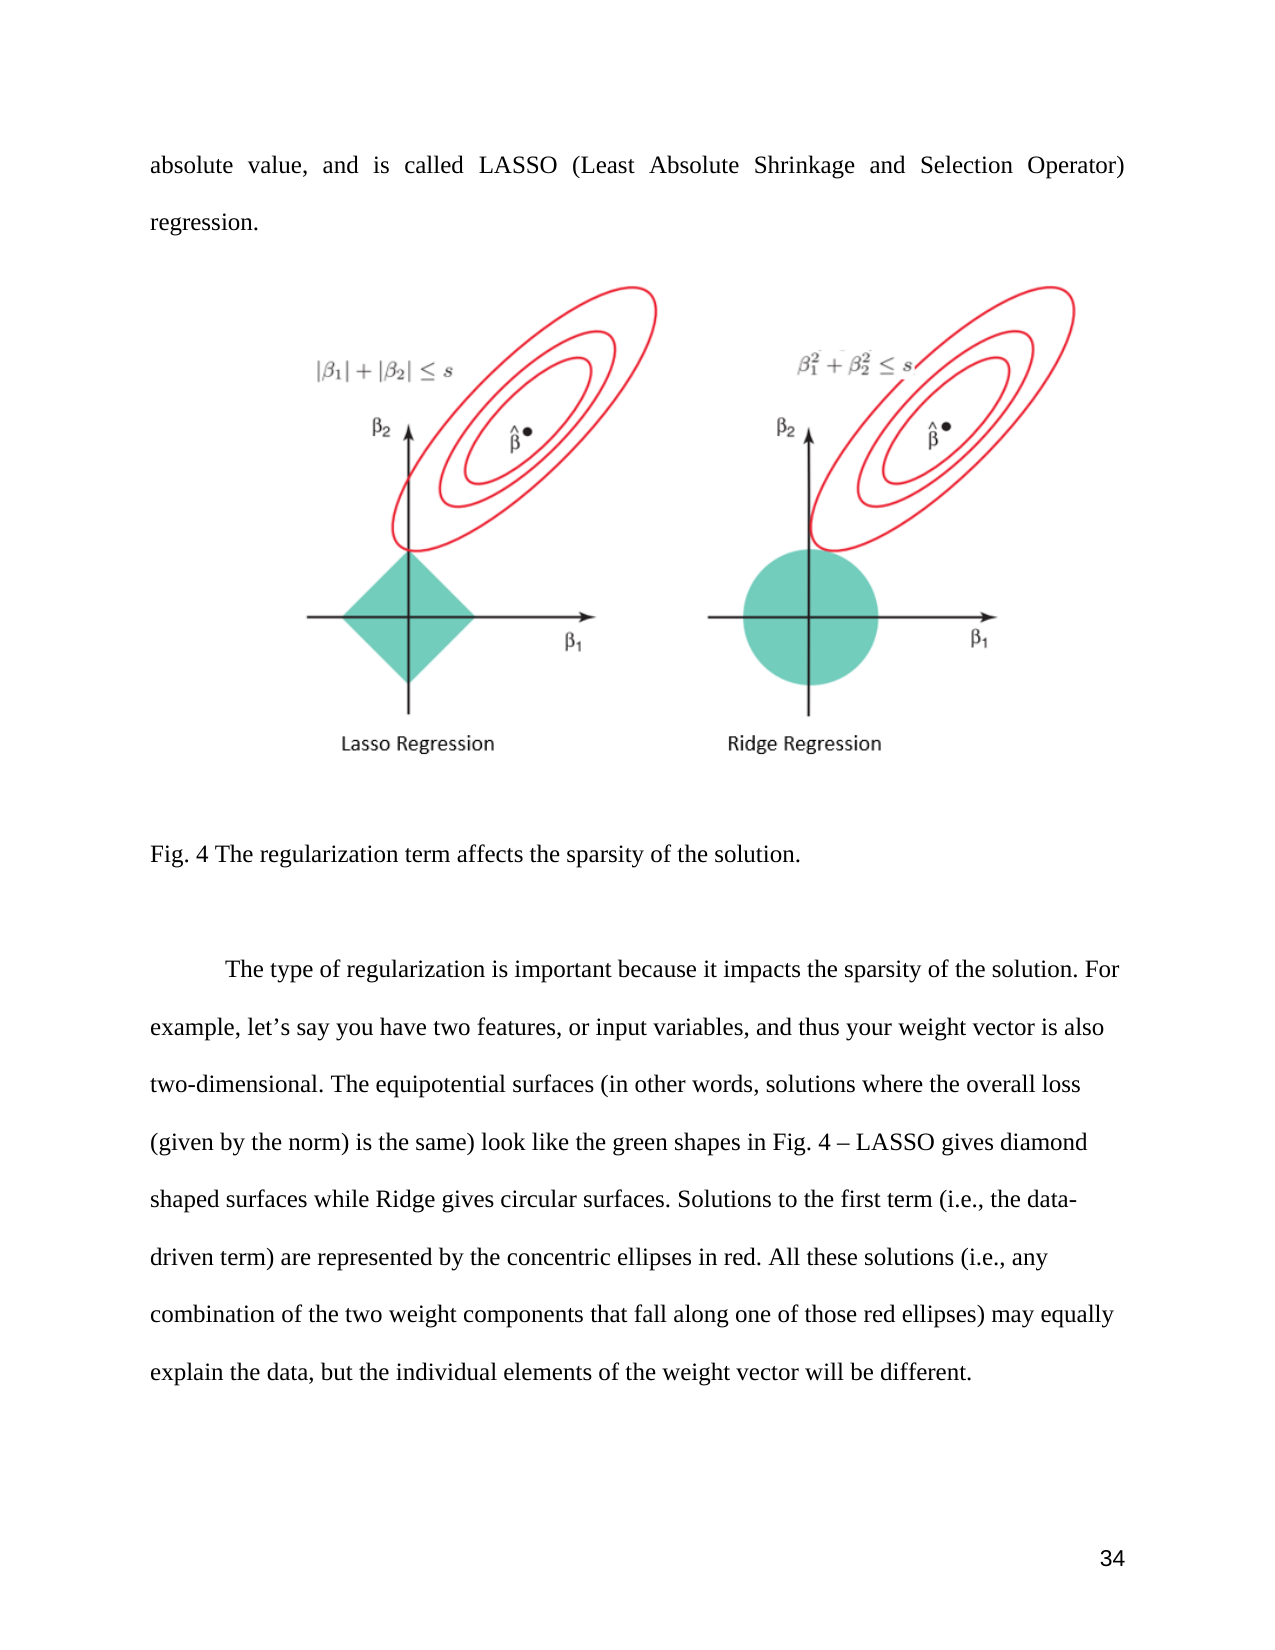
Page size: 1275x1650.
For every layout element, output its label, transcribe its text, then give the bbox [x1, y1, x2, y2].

text The type of regularization is important because it impacts the sparsity of the solution. For example, let’s say you have two features, or input variables, and thus your weight vector is also two-dimensional. The equipotential surfaces (in other words, solutions where the overall loss (given by the norm) is the same) look like the green shapes in Fig. 4 – LASSO gives diamond shaped surfaces while Ridge gives circular surfaces. Solutions to the first term (i.e., the data-driven term) are represented by the concentric ellipses in red. All these solutions (i.e., any combination of the two weight components that fall along one of those red ellipses) may equally explain the data, but the individual elements of the weight vector will be different. [150, 954, 1125, 1386]
text Fig. 4 The regularization term affects the sparsity of the solution. [150, 839, 1125, 868]
picture [233, 265, 1117, 813]
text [150, 150, 1125, 236]
